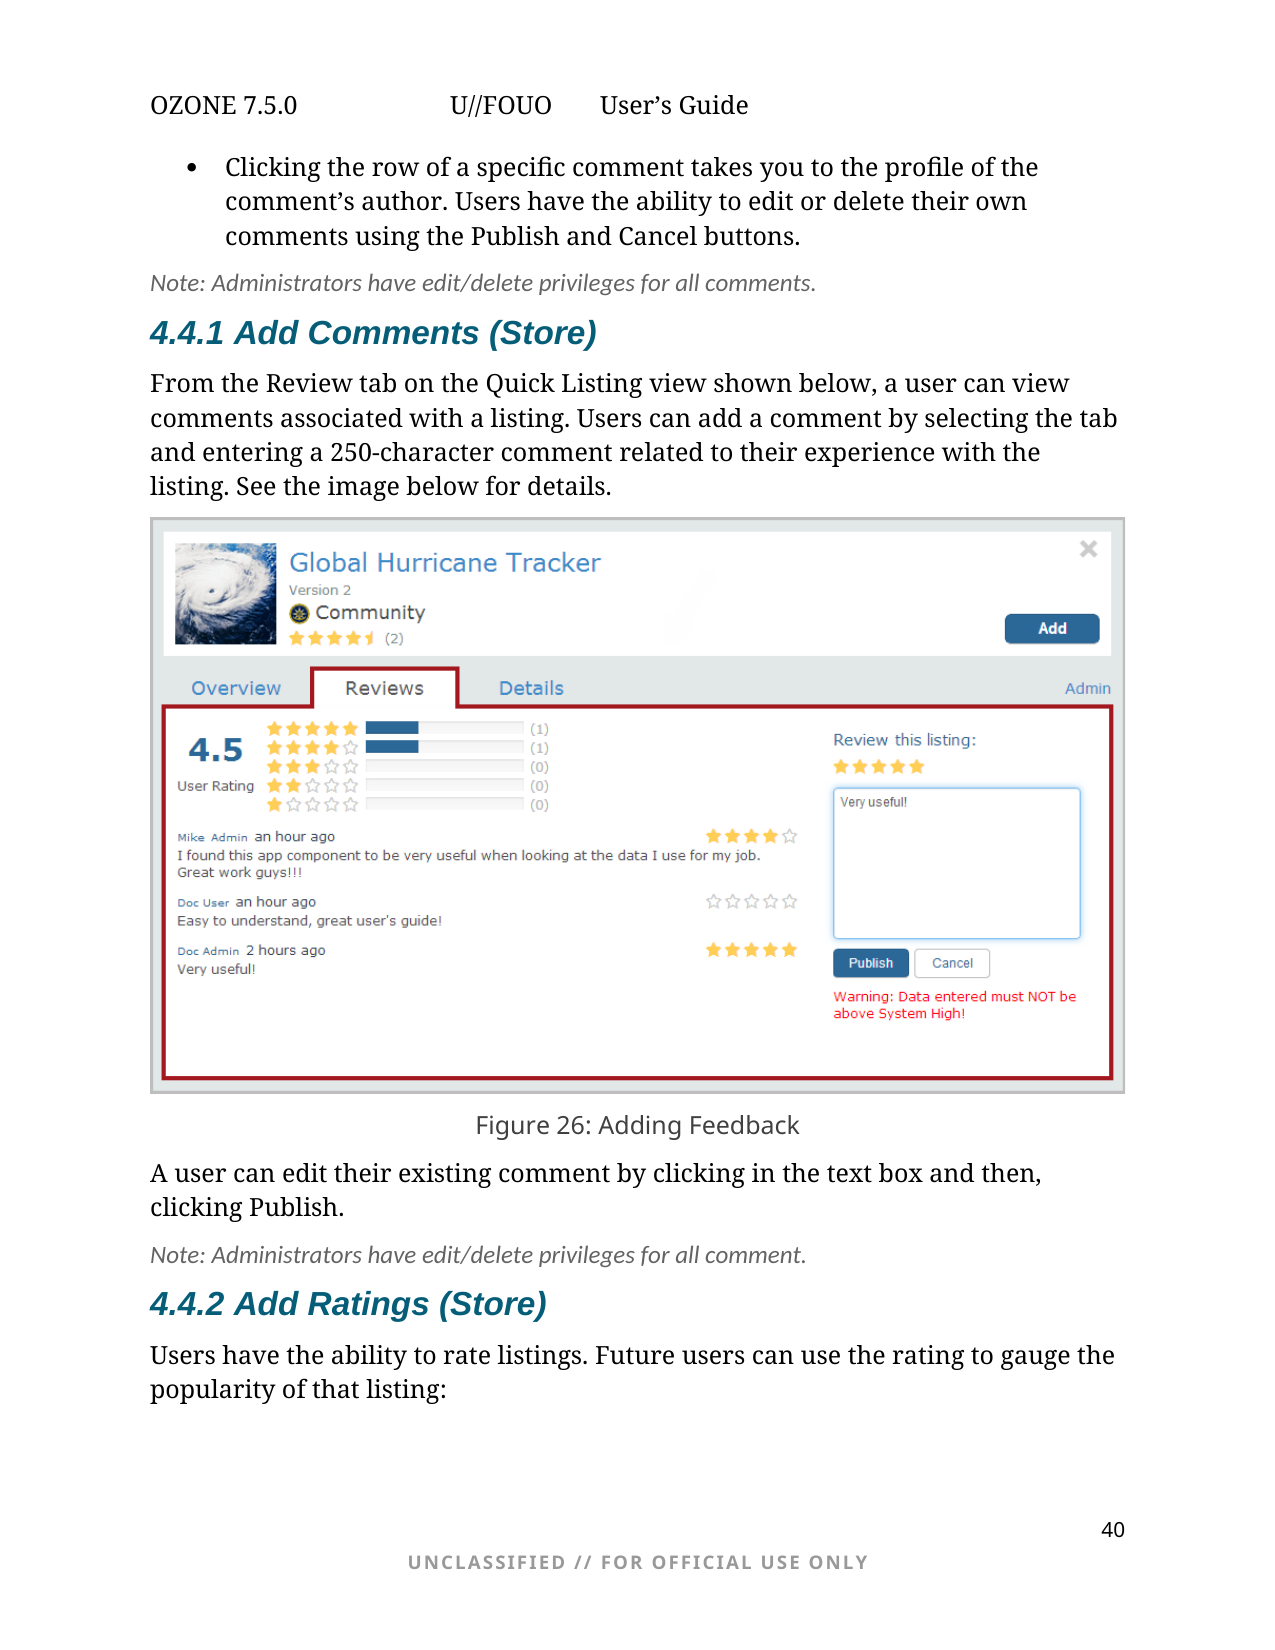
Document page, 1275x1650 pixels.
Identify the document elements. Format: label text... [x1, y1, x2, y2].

picture [150, 517, 1125, 1094]
text A user can edit their existing comment by clicking in the text box and then, clicking Publish. [150, 1156, 1125, 1224]
list Clicking the row of a specific comment takes you to the profile of the comment’s author. Users have the ability to edit or delete their own comments using the Publish and Cancel buttons. [187, 150, 1125, 252]
text From the Review tab on the Quick Listing view shown below, a user can view comments associated with a listing. Users can add a comment by selecting the tab and entering a 250-character comment related to their experience with the listing. See the image below for details. [150, 366, 1125, 502]
text Note: Administrators have edit/delete privileges for all comments. [150, 267, 1125, 298]
subtitle Add Ratings (Store) [150, 1284, 1125, 1323]
text Note: Administrators have edit/delete privileges for all comment. [150, 1239, 1125, 1269]
subtitle Add Comments (Store) [150, 313, 1125, 351]
text Users have the ability to rate listings. Future users can use the rating to gauge the popularity of that listing: [150, 1338, 1125, 1406]
